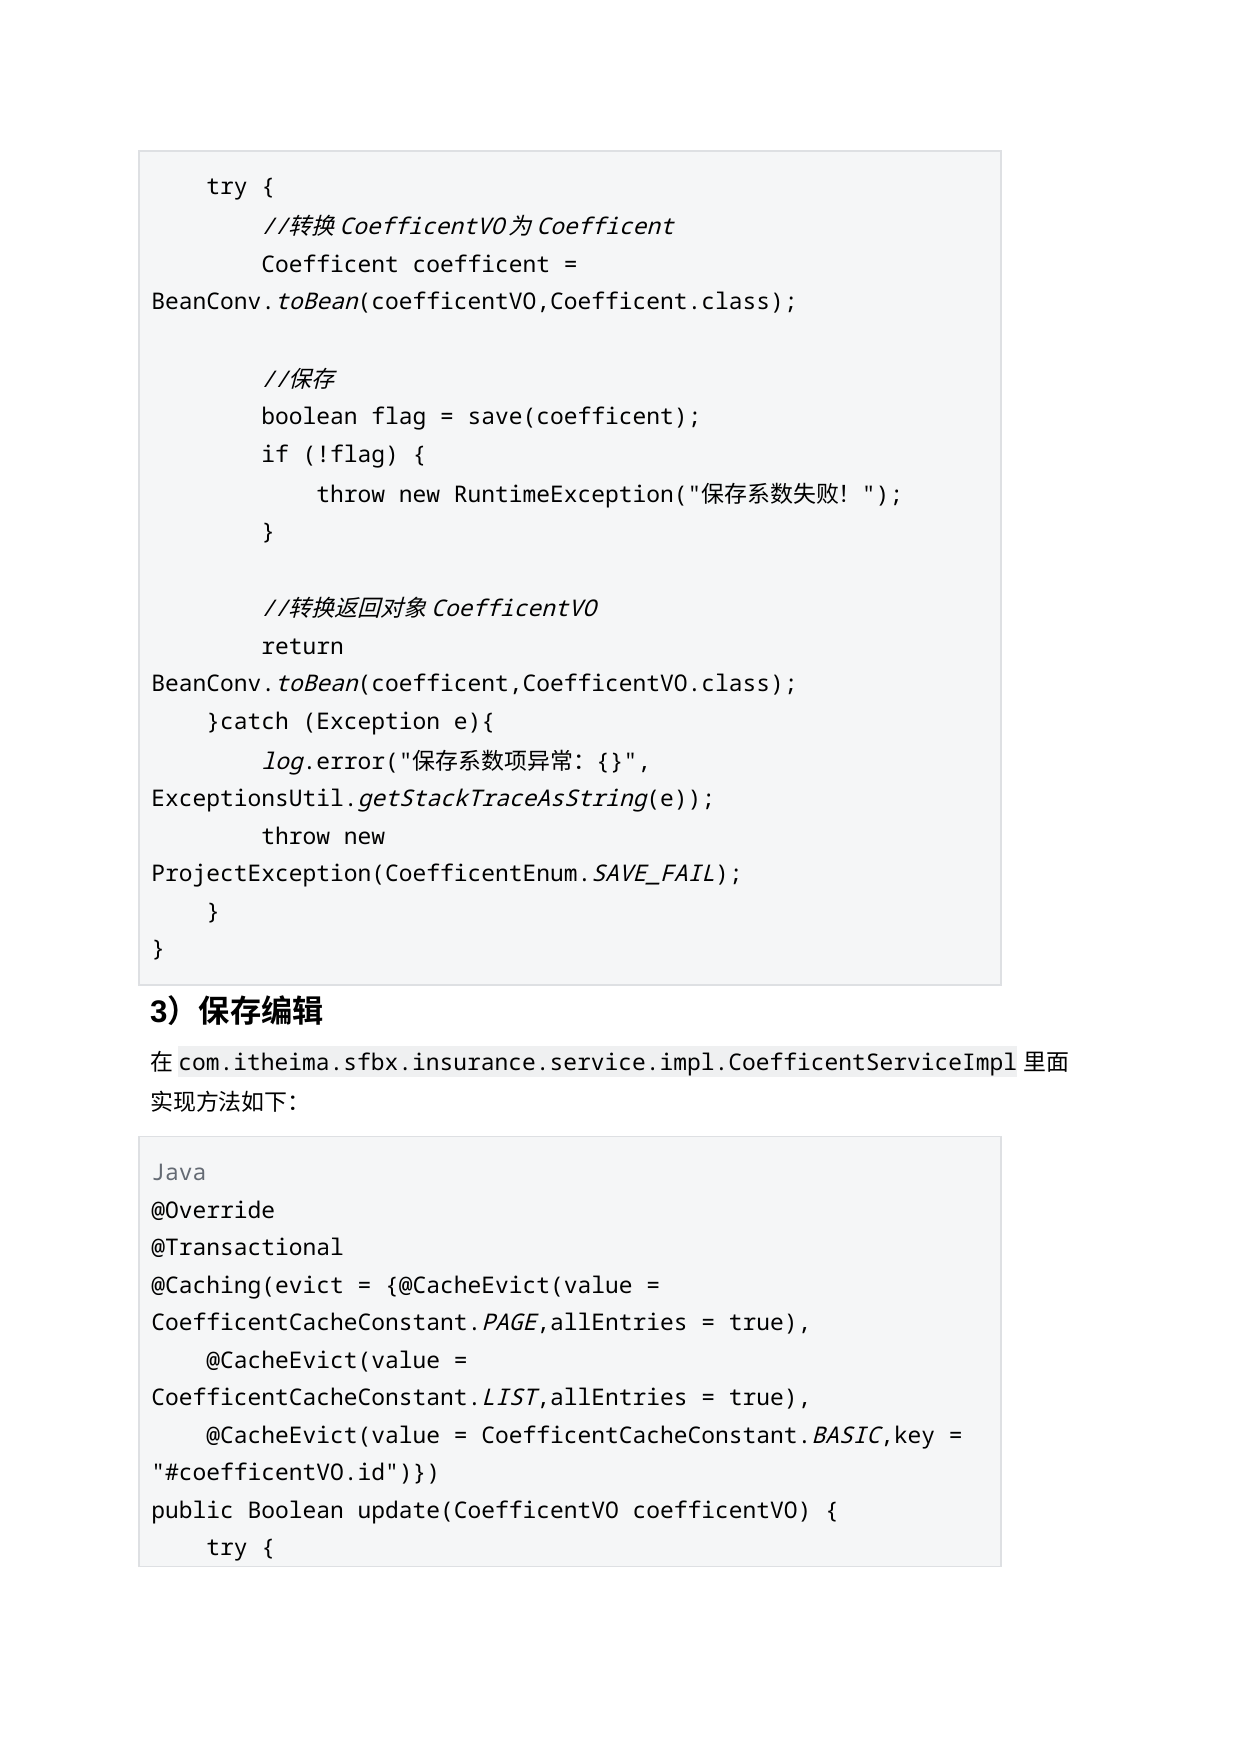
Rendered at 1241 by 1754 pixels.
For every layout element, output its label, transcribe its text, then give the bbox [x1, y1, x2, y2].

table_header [140, 1137, 1000, 1566]
text 在 com.itheima.sfbx.insurance.service.impl.CoefficentServiceImpl 里面实现方法如下： [150, 1044, 1090, 1117]
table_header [140, 152, 1000, 984]
